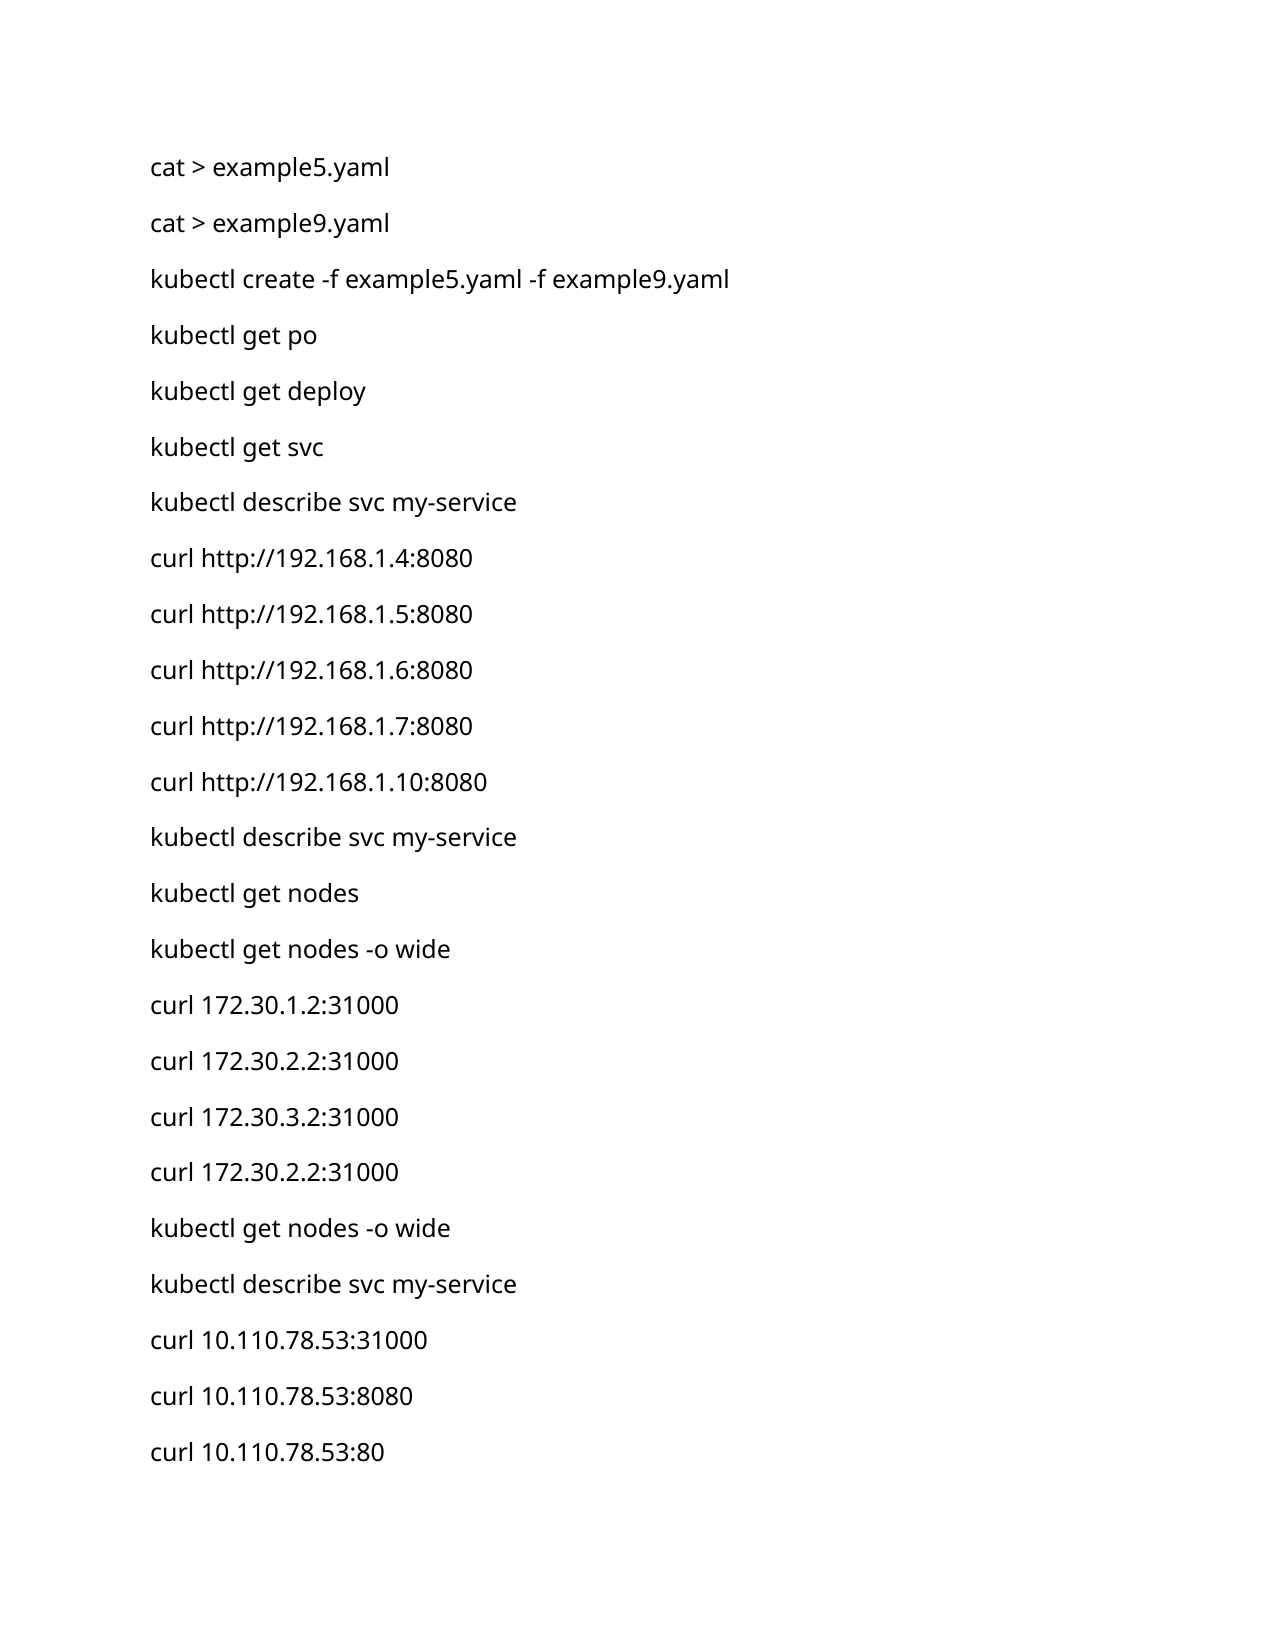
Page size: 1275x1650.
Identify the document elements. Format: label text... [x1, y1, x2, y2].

text curl 10.110.78.53:80 [150, 1434, 1125, 1468]
text curl 172.30.3.2:31000 [150, 1099, 1125, 1133]
text curl 172.30.2.2:31000 [150, 1155, 1125, 1189]
text kubectl describe svc my-service [150, 1267, 1125, 1301]
text kubectl get po [150, 317, 1125, 352]
text kubectl get nodes -o wide [150, 932, 1125, 966]
text kubectl create -f example5.yaml -f example9.yaml [150, 262, 1125, 296]
text curl 10.110.78.53:31000 [150, 1322, 1125, 1357]
text curl http://192.168.1.4:8080 [150, 541, 1125, 575]
text kubectl describe svc my-service [150, 485, 1125, 519]
text curl 172.30.2.2:31000 [150, 1043, 1125, 1077]
text kubectl get svc [150, 429, 1125, 463]
text curl http://192.168.1.10:8080 [150, 764, 1125, 798]
text curl 172.30.1.2:31000 [150, 987, 1125, 1022]
text curl 10.110.78.53:8080 [150, 1378, 1125, 1412]
text curl http://192.168.1.7:8080 [150, 708, 1125, 742]
text cat > example5.yaml [150, 150, 1125, 184]
text cat > example9.yaml [150, 206, 1125, 240]
text kubectl get deploy [150, 373, 1125, 407]
text curl http://192.168.1.5:8080 [150, 597, 1125, 631]
text curl http://192.168.1.6:8080 [150, 652, 1125, 687]
text kubectl get nodes -o wide [150, 1211, 1125, 1245]
text kubectl get nodes [150, 876, 1125, 910]
text kubectl describe svc my-service [150, 820, 1125, 854]
